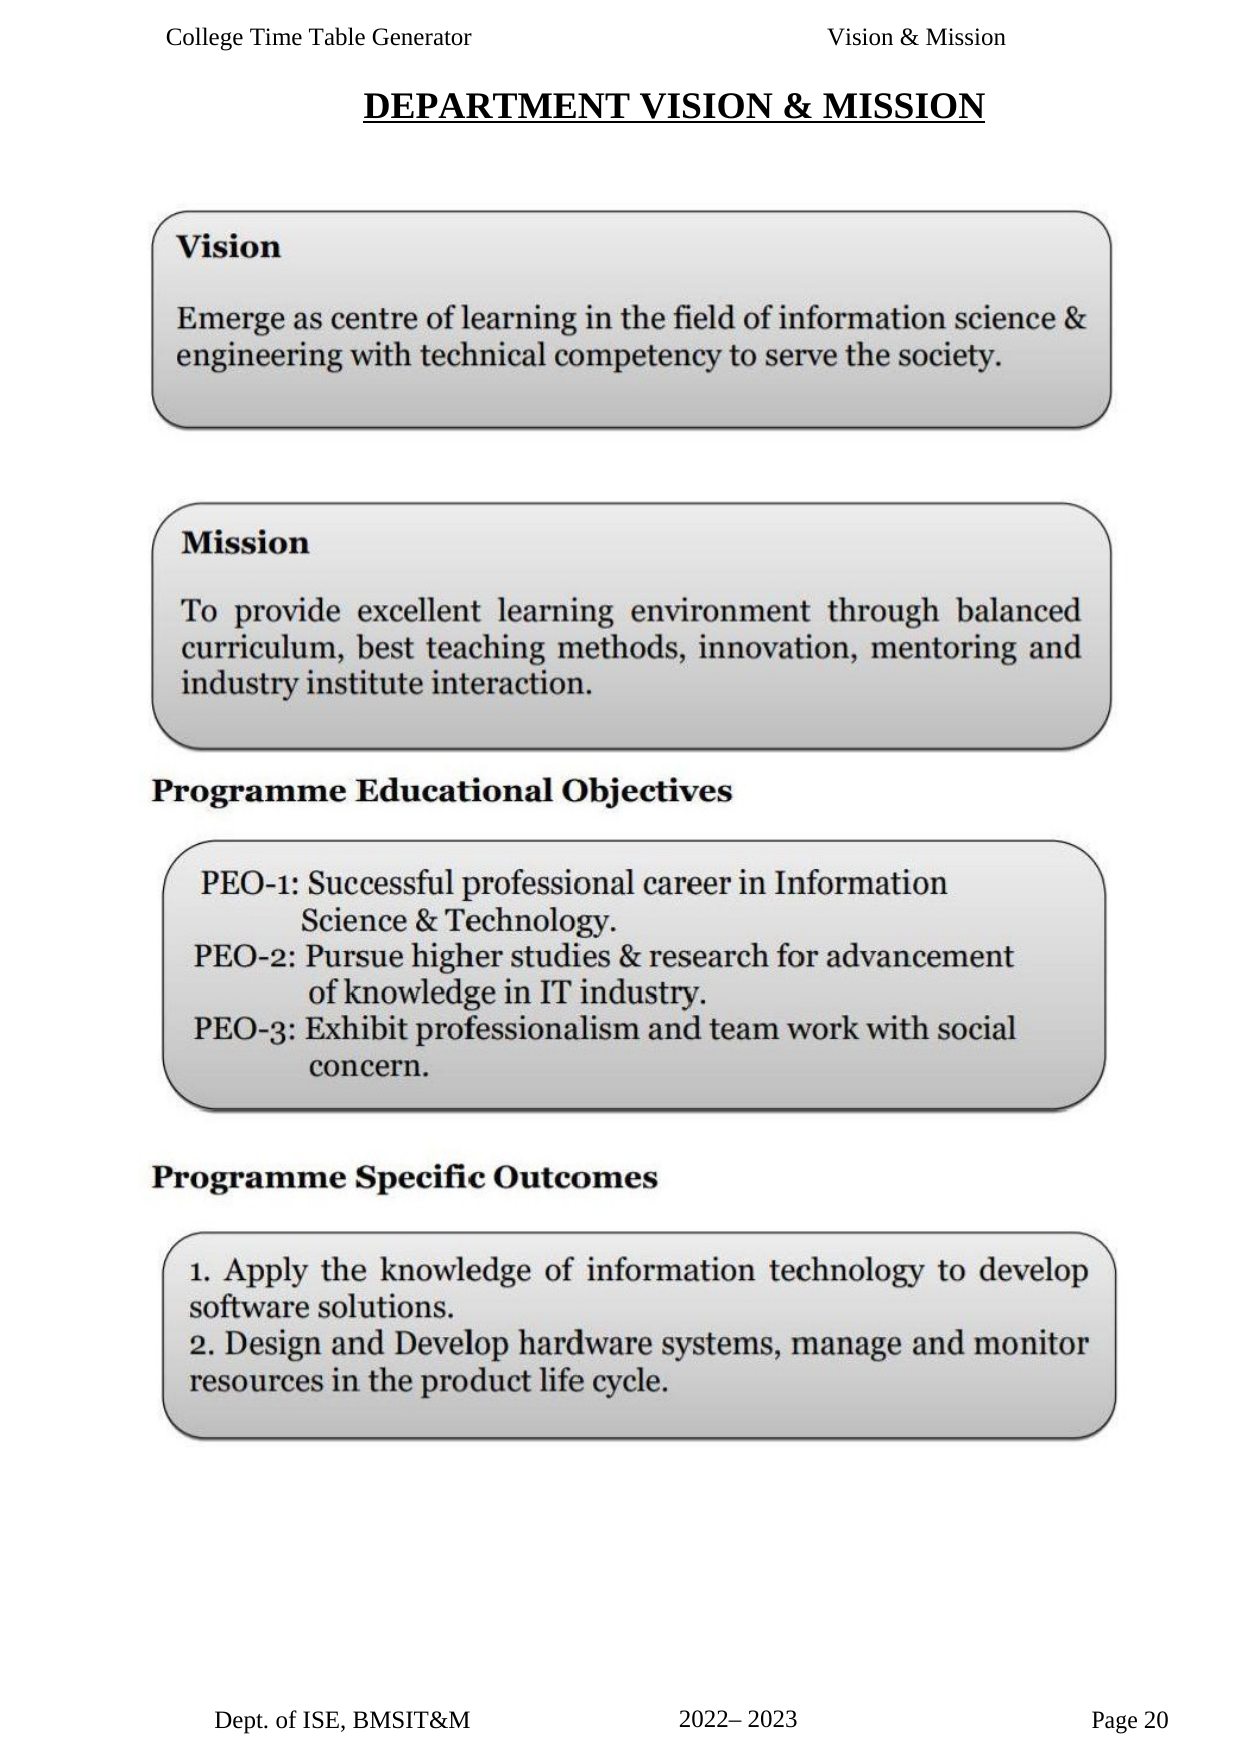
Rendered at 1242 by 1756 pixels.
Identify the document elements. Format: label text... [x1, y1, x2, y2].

text DEPARTMENT VISION & MISSION [208, 84, 1140, 127]
picture [138, 200, 1127, 1449]
